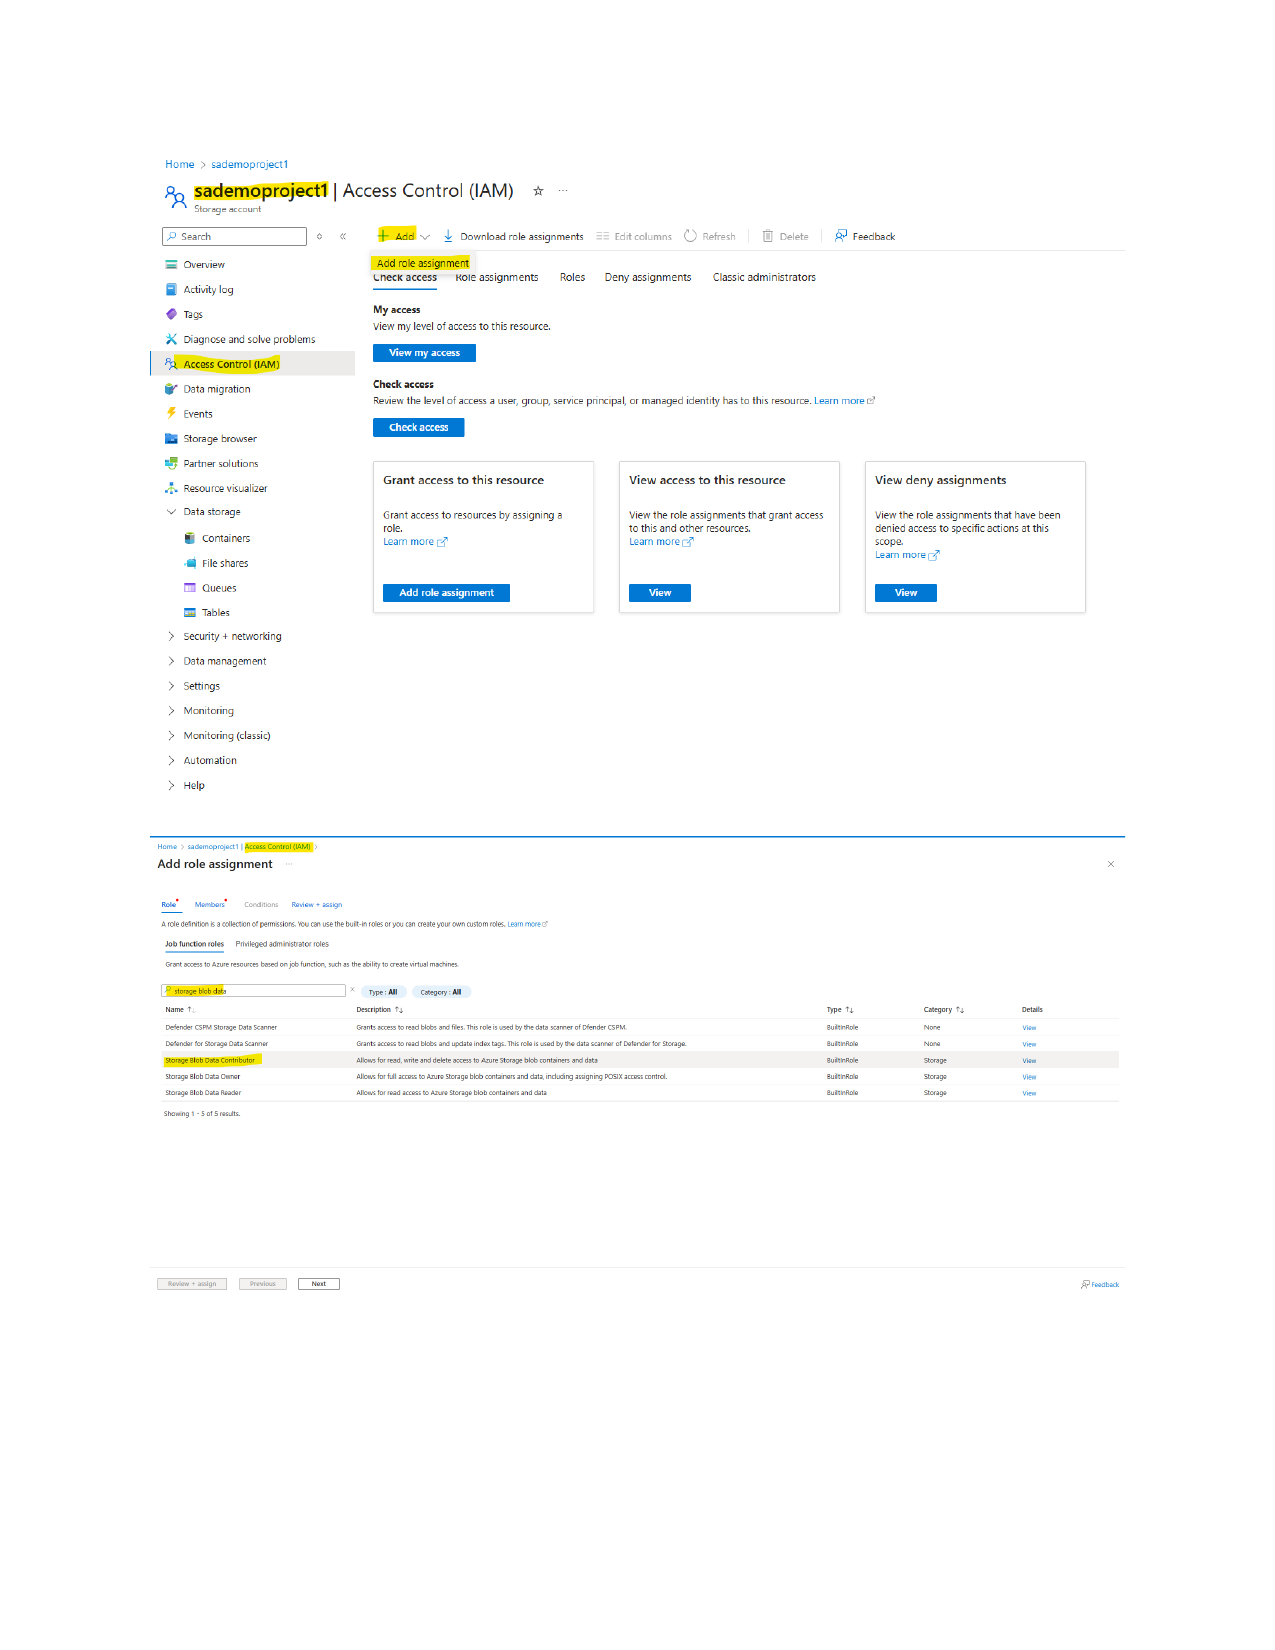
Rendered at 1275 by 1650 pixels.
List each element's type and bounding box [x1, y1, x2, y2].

picture [150, 150, 1125, 818]
picture [150, 836, 1125, 1295]
